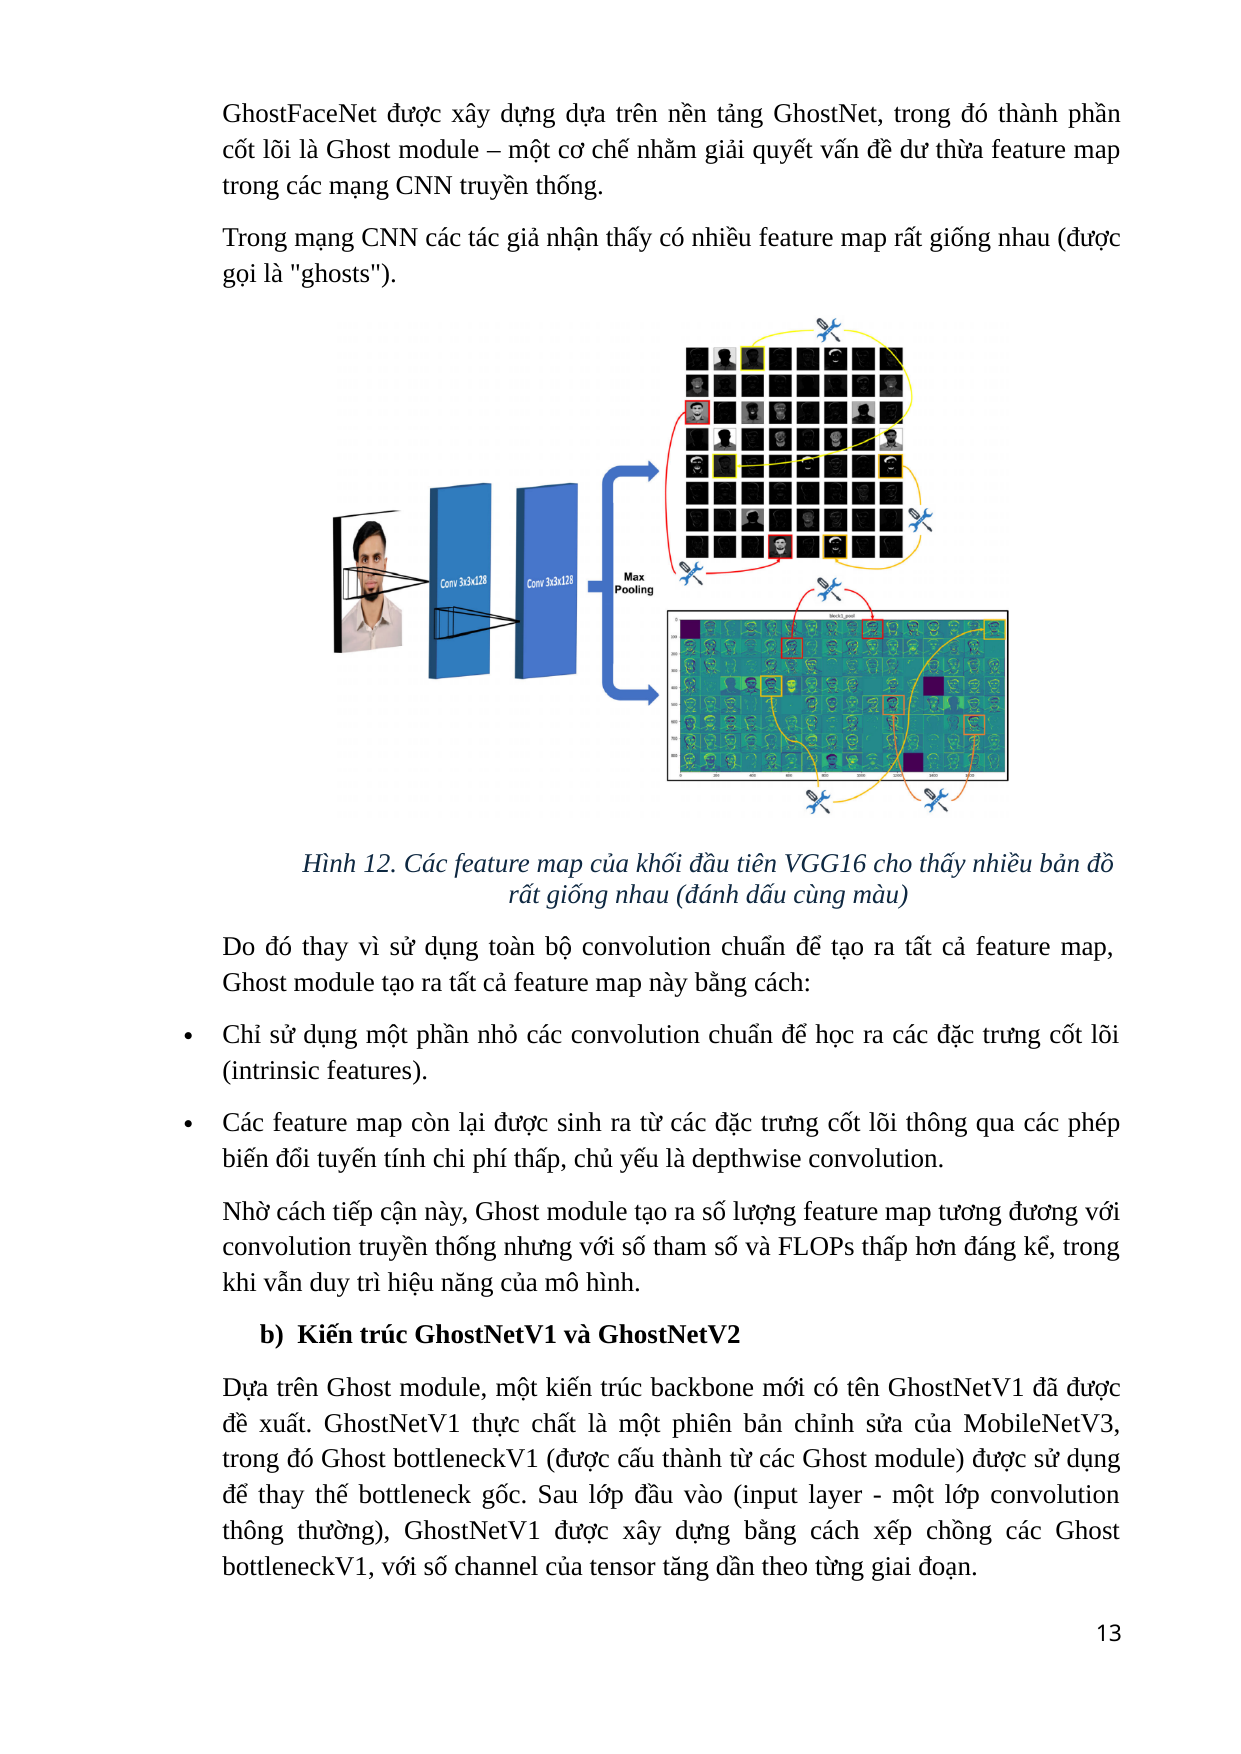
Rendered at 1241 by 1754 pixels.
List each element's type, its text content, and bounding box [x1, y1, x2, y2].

text Do đó thay vì sử dụng toàn bộ convolution chuẩn để tạo ra tất cả feature map, Ghost module tạo ra tất cả feature map này bằng cách: [222, 930, 1122, 997]
picture [326, 309, 1017, 826]
list Chỉ sử dụng một phần nhỏ các convolution chuẩn để học ra các đặc trưng cốt lõi (intrinsic features). [184, 1018, 1122, 1085]
text Trong mạng CNN các tác giả nhận thấy có nhiều feature map rất giống nhau (được gọi là "ghosts"). [222, 221, 1122, 288]
text Dựa trên Ghost module, một kiến trúc backbone mới có tên GhostNetV1 đã được đề xuất. GhostNetV1 thực chất là một phiên bản chỉnh sửa của MobileNetV3, trong đó Ghost bottleneckV1 (được cấu thành từ các Ghost module) được sử dụng để thay thế bottleneck gốc. Sau lớp đầu vào (input layer - một lớp convolution thông thường), GhostNetV1 được xây dựng bằng cách xếp chồng các Ghost bottleneckV1, với số channel của tensor tăng dần theo từng giai đoạn. [222, 1371, 1122, 1581]
text Hình 12. Các feature map của khối đầu tiên VGG16 cho thấy nhiều bản đồ rất giống nhau (đánh dấu cùng màu) [297, 847, 1122, 909]
list Kiến trúc GhostNetV1 và GhostNetV2 [259, 1318, 1122, 1350]
text GhostFaceNet được xây dựng dựa trên nền tảng GhostNet, trong đó thành phần cốt lõi là Ghost module – một cơ chế nhằm giải quyết vấn đề dư thừa feature map trong các mạng CNN truyền thống. [222, 98, 1122, 200]
list Các feature map còn lại được sinh ra từ các đặc trưng cốt lõi thông qua các phép biến đổi tuyến tính chi phí thấp, chủ yếu là depthwise convolution. [184, 1107, 1122, 1173]
text Nhờ cách tiếp cận này, Ghost module tạo ra số lượng feature map tương đương với convolution truyền thống nhưng với số tham số và FLOPs thấp hơn đáng kể, trong khi vẫn duy trì hiệu năng của mô hình. [222, 1195, 1122, 1297]
